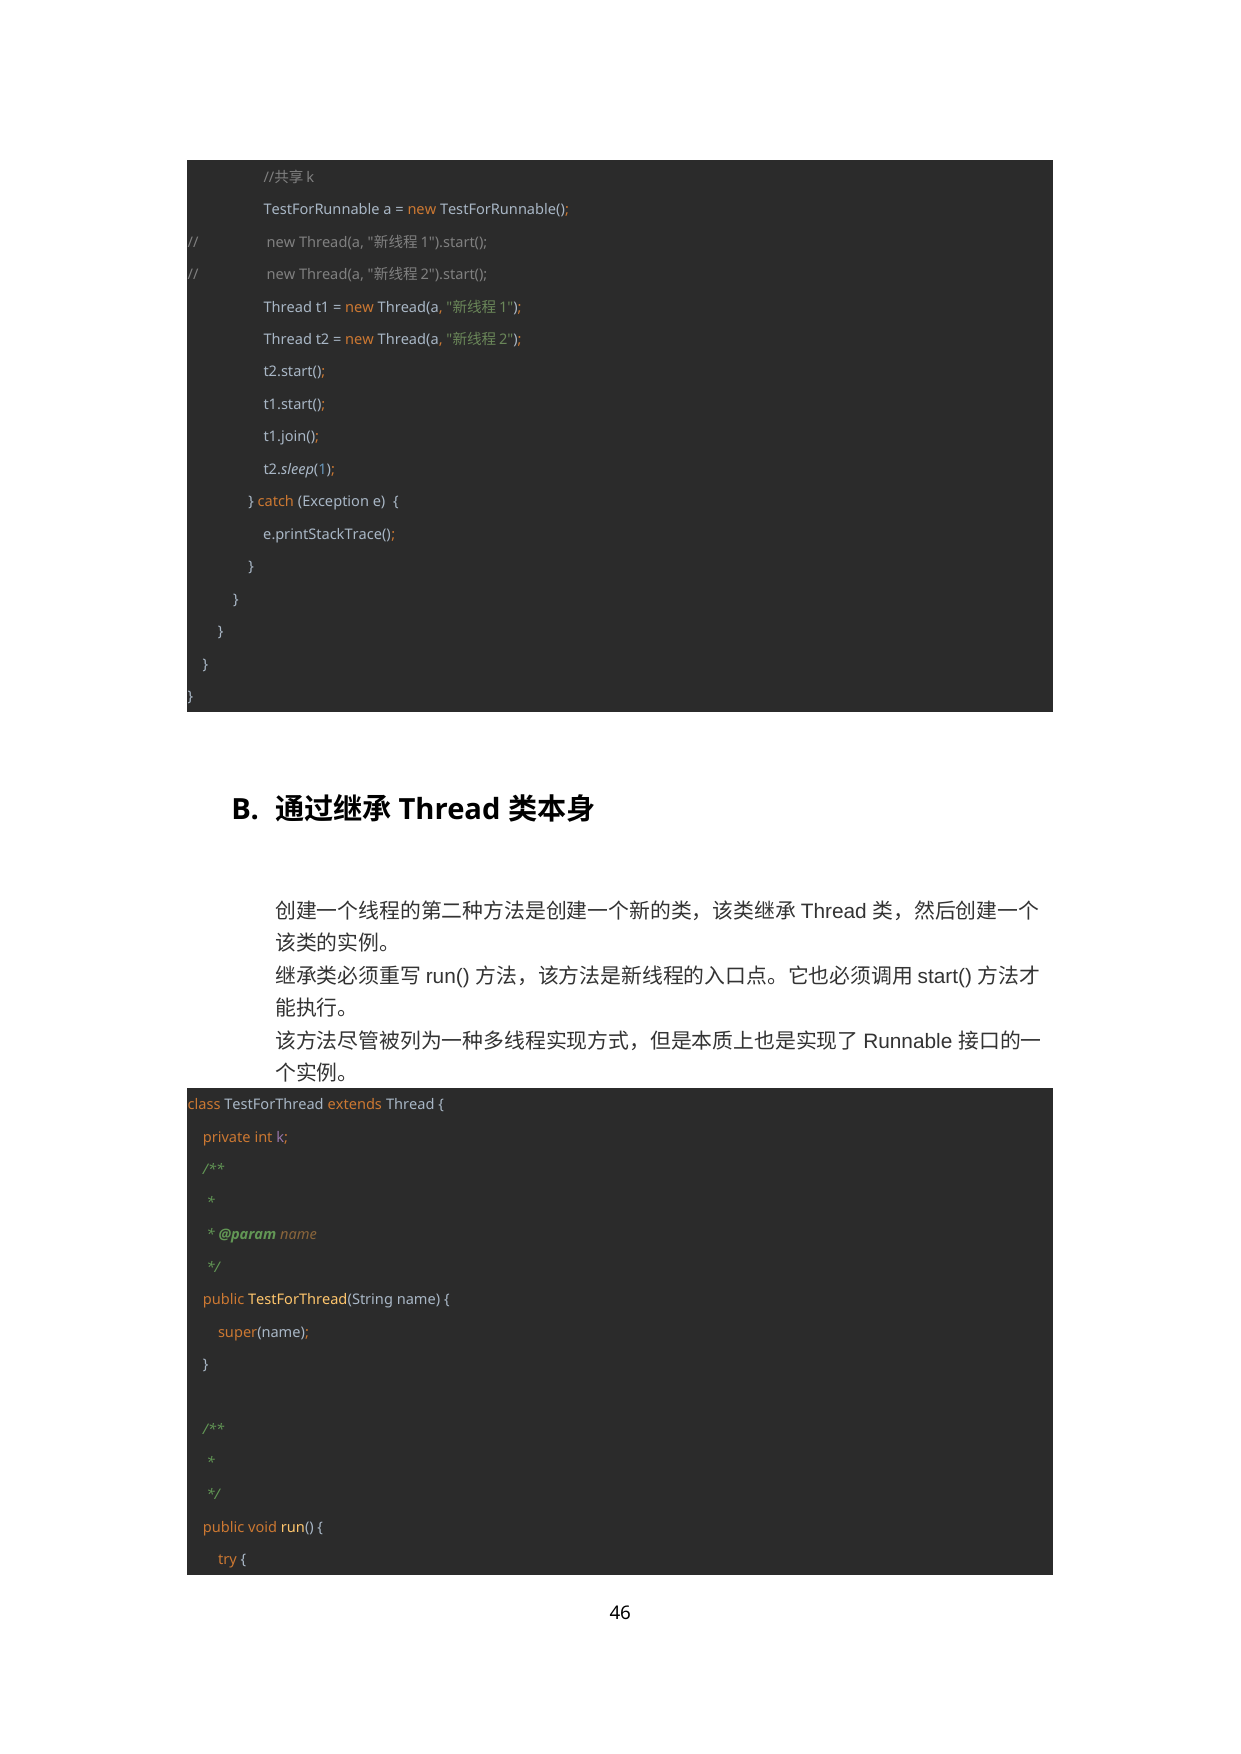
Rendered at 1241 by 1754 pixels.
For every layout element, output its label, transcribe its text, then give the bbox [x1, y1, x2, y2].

subtitle 通过继承 Thread 类本身 [231, 774, 1053, 839]
text 该方法尽管被列为一种多线程实现方式，但是本质上也是实现了 Runnable 接口的一个实例。 [275, 1023, 1053, 1088]
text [187, 1088, 1053, 1575]
text 继承类必须重写 run() 方法，该方法是新线程的入口点。它也必须调用 start() 方法才能执行。 [275, 958, 1053, 1023]
text 创建一个线程的第二种方法是创建一个新的类，该类继承 Thread 类，然后创建一个该类的实例。 [275, 893, 1053, 958]
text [187, 160, 1053, 712]
